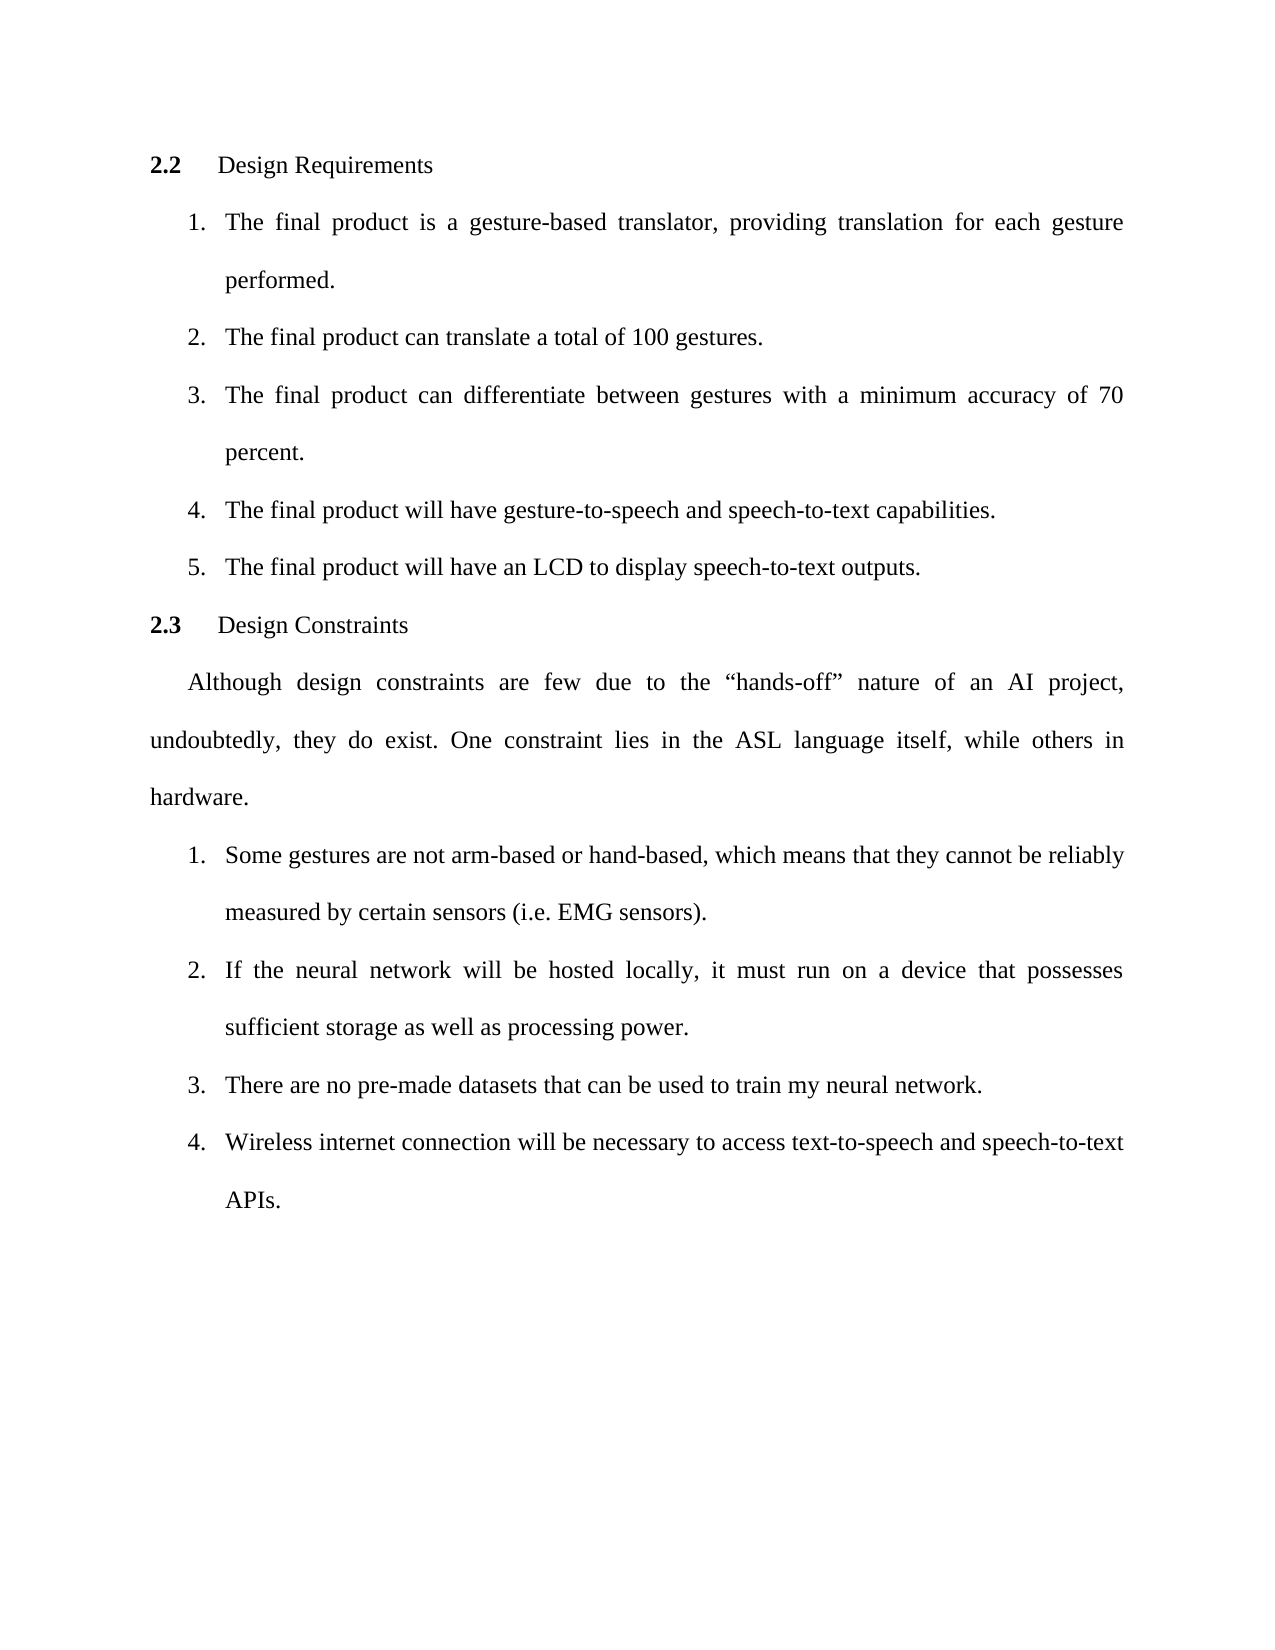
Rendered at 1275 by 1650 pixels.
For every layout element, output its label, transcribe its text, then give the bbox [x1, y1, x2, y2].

list The final product is a gesture-based translator, providing translation for each gesture performed. [187, 207, 1125, 294]
list The final product will have an LCD to display speech-to-text outputs. [187, 552, 1125, 581]
list The final product will have gesture-to-speech and speech-to-text capabilities. [187, 495, 1125, 524]
list Wireless internet connection will be necessary to access text-to-speech and speech-to-text APIs. [187, 1127, 1125, 1214]
list There are no pre-made datasets that can be used to train my neural network. [187, 1070, 1125, 1099]
list The final product can translate a total of 100 gestures. [187, 322, 1125, 351]
list The final product can differentiate between gestures with a minimum accuracy of 70 percent. [187, 380, 1125, 466]
list If the neural network will be hosted locally, it must run on a device that possesses sufficient storage as well as processing power. [187, 955, 1125, 1041]
list Some gestures are not arm-based or hand-based, which means that they cannot be reliably measured by certain sensors (i.e. EMG sensors). [187, 840, 1125, 926]
subtitle Design Constraints [150, 610, 1125, 639]
text Although design constraints are few due to the “hands-off” nature of an AI project, undoubtedly, they do exist. One constraint lies in the ASL language itself, while others in hardware. [150, 667, 1125, 811]
subtitle Design Requirements [150, 150, 1125, 179]
